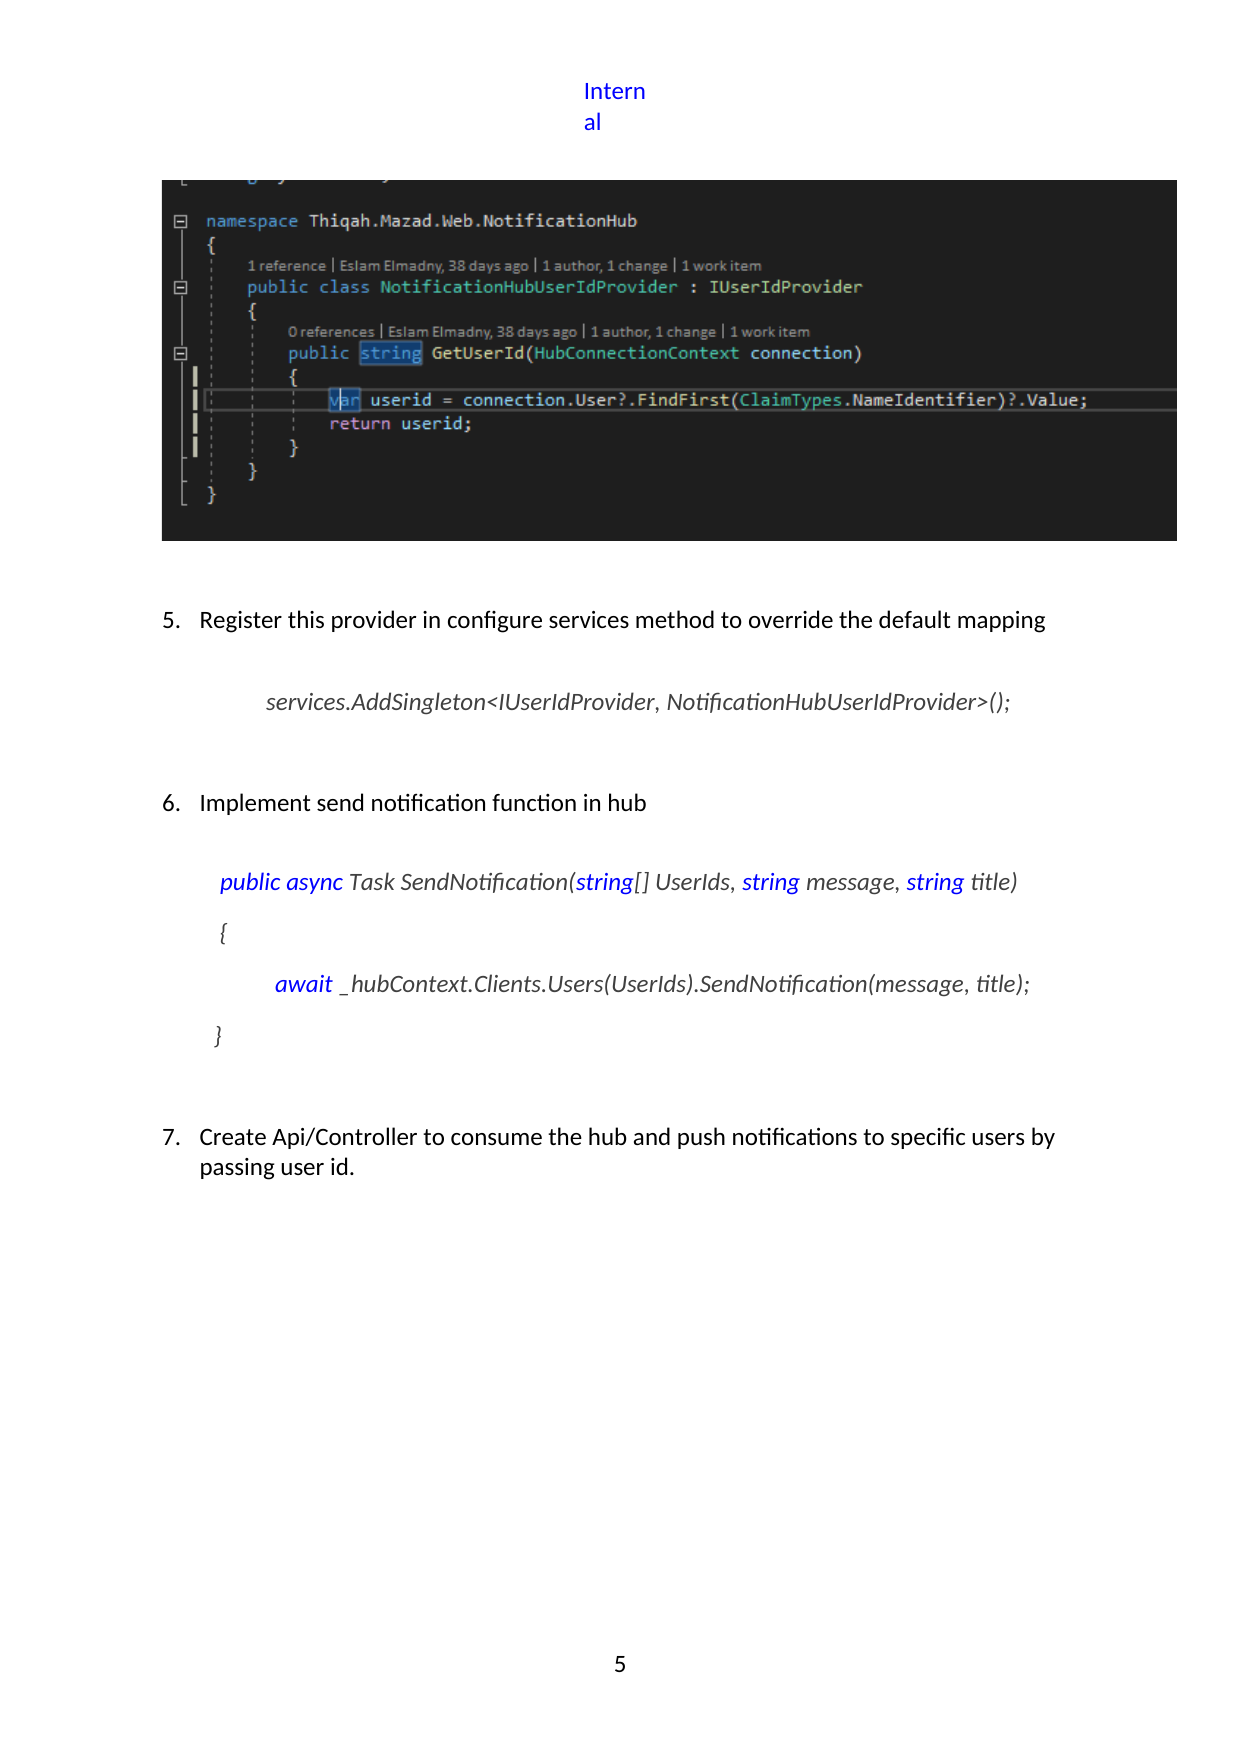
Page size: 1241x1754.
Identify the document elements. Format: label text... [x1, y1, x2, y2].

list Register this provider in configure services method to override the default mapping [162, 604, 1128, 635]
list Create Api/Controller to consume the hub and push notifications to specific users by passing user id. [162, 1121, 1128, 1182]
text await _hubContext.Clients.Users(UserIds).SendNotification(message, title); [202, 968, 1038, 999]
text services.AddSingleton<IUserIdProvider, NotificationHubUserIdProvider>(); [202, 686, 1038, 717]
list Implement send notification function in hub [162, 787, 1128, 818]
text } [202, 1020, 1038, 1050]
picture [161, 180, 1177, 541]
text { [202, 917, 1038, 948]
text public async Task SendNotification(string[] UserIds, string message, string title) [202, 866, 1038, 896]
